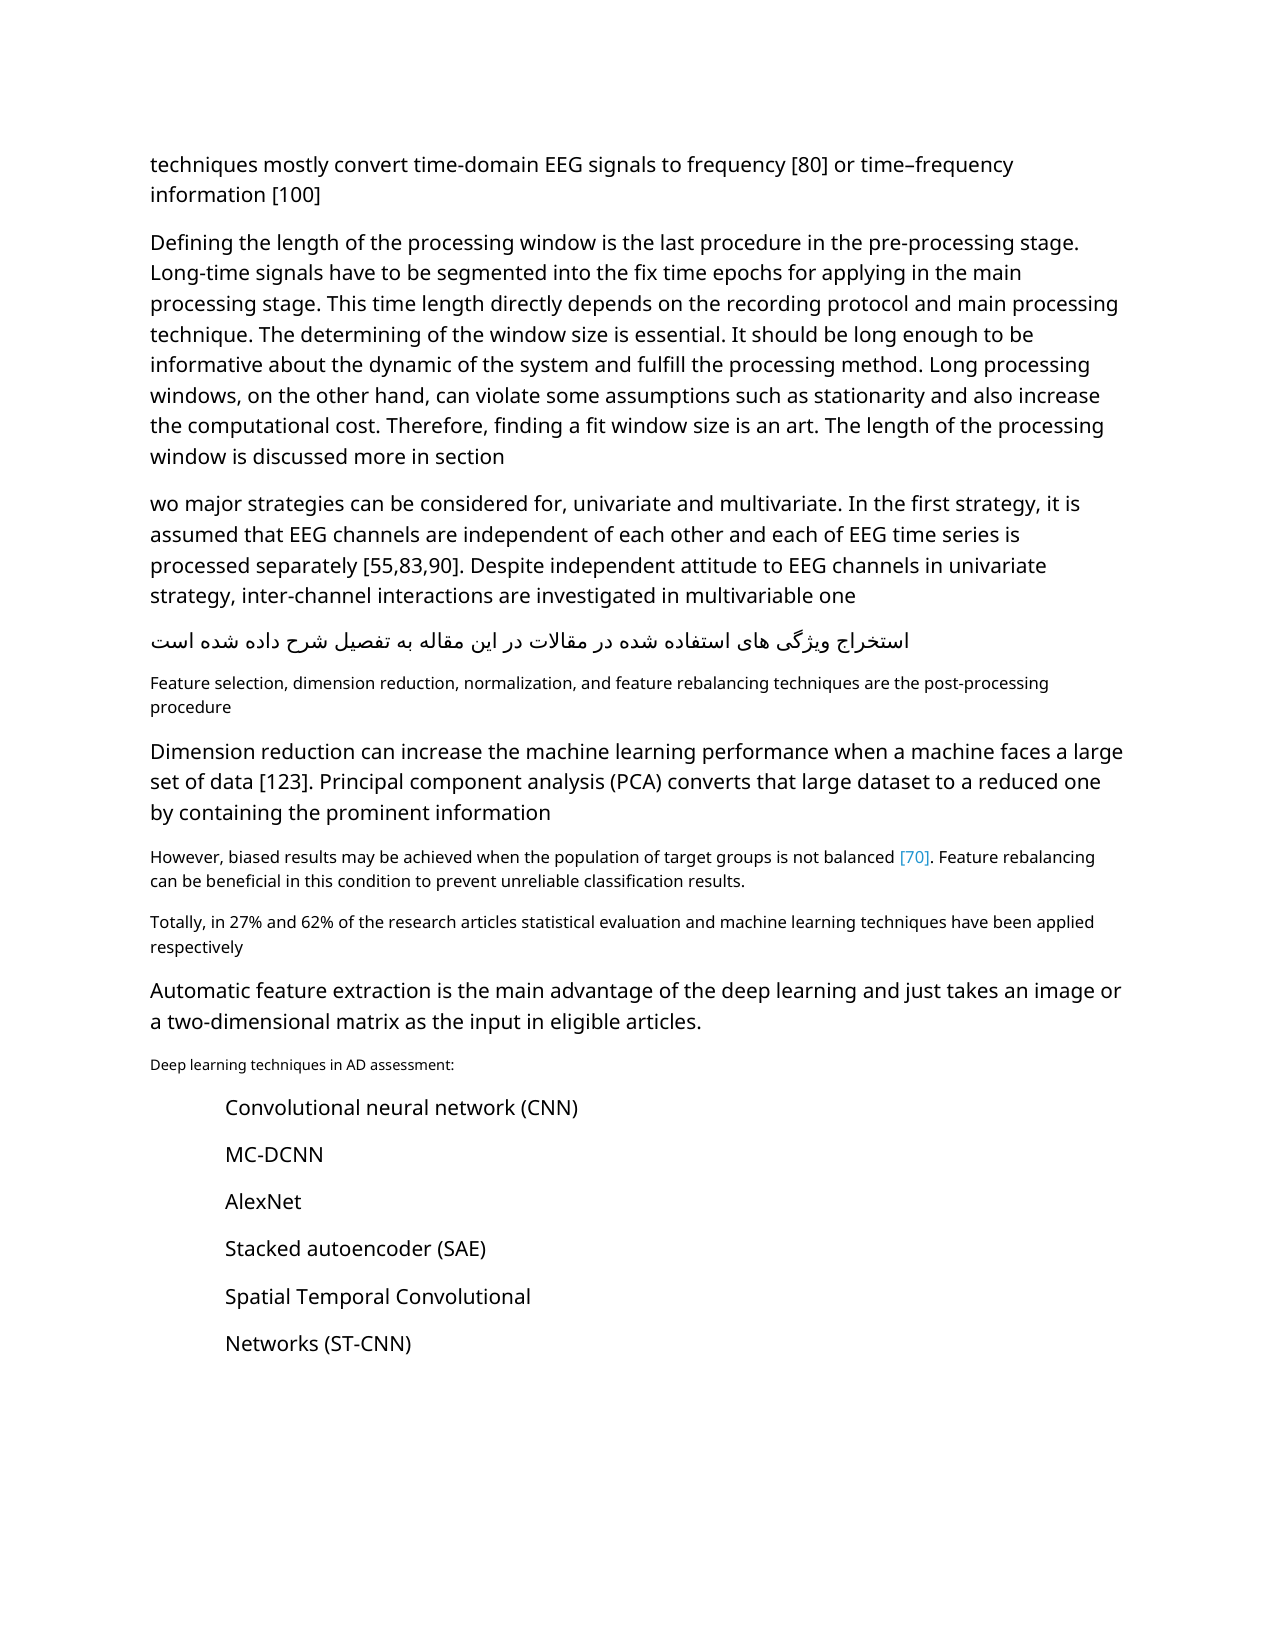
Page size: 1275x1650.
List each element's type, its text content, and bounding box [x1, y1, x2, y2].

text Convolutional neural network (CNN) [225, 1093, 1125, 1121]
text Spatial Temporal Convolutional [225, 1282, 1125, 1310]
text Defining the length of the processing window is the last procedure in the pre-processing stage. Long-time signals have to be segmented into the fix time epochs for applying in the main processing stage. This time length directly depends on the recording protocol and main processing technique. The determining of the window size is essential. It should be long enough to be informative about the dynamic of the system and fulfill the processing method. Long processing windows, on the other hand, can violate some assumptions such as stationarity and also increase the computational cost. Therefore, finding a fit window size is an art. The length of the processing window is discussed more in section [150, 228, 1125, 471]
text Stacked autoencoder (SAE) [225, 1234, 1125, 1263]
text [150, 150, 1125, 209]
text MC-DCNN [225, 1140, 1125, 1168]
text Deep learning techniques in AD assessment: [150, 1054, 1125, 1074]
text Totally, in 27% and 62% of the research articles statistical evaluation and machine learning techniques have been applied respectively [150, 911, 1125, 958]
text استخراج ویژگی های استفاده شده در مقالات در این مقاله به تفصیل شرح داده شده است [150, 629, 1125, 653]
text However, biased results may be achieved when the population of target groups is not balanced [70]. Feature rebalancing can be beneficial in this condition to prevent unreliable classification results. [150, 845, 1125, 893]
text wo major strategies can be considered for, univariate and multivariate. In the first strategy, it is assumed that EEG channels are independent of each other and each of EEG time series is processed separately [55,83,90]. Despite independent attitude to EEG channels in univariate strategy, inter-channel interactions are investigated in multivariable one [150, 489, 1125, 610]
text Dimension reduction can increase the machine learning performance when a machine faces a large set of data [123]. Principal component analysis (PCA) converts that large dataset to a reduced one by containing the prominent information [150, 737, 1125, 827]
text Feature selection, dimension reduction, normalization, and feature rebalancing techniques are the post-processing procedure [150, 671, 1125, 718]
text AlexNet [225, 1187, 1125, 1216]
text Networks (ST-CNN) [225, 1329, 1125, 1358]
text Automatic feature extraction is the main advantage of the deep learning and just takes an image or a two-dimensional matrix as the input in eligible articles. [150, 977, 1125, 1036]
